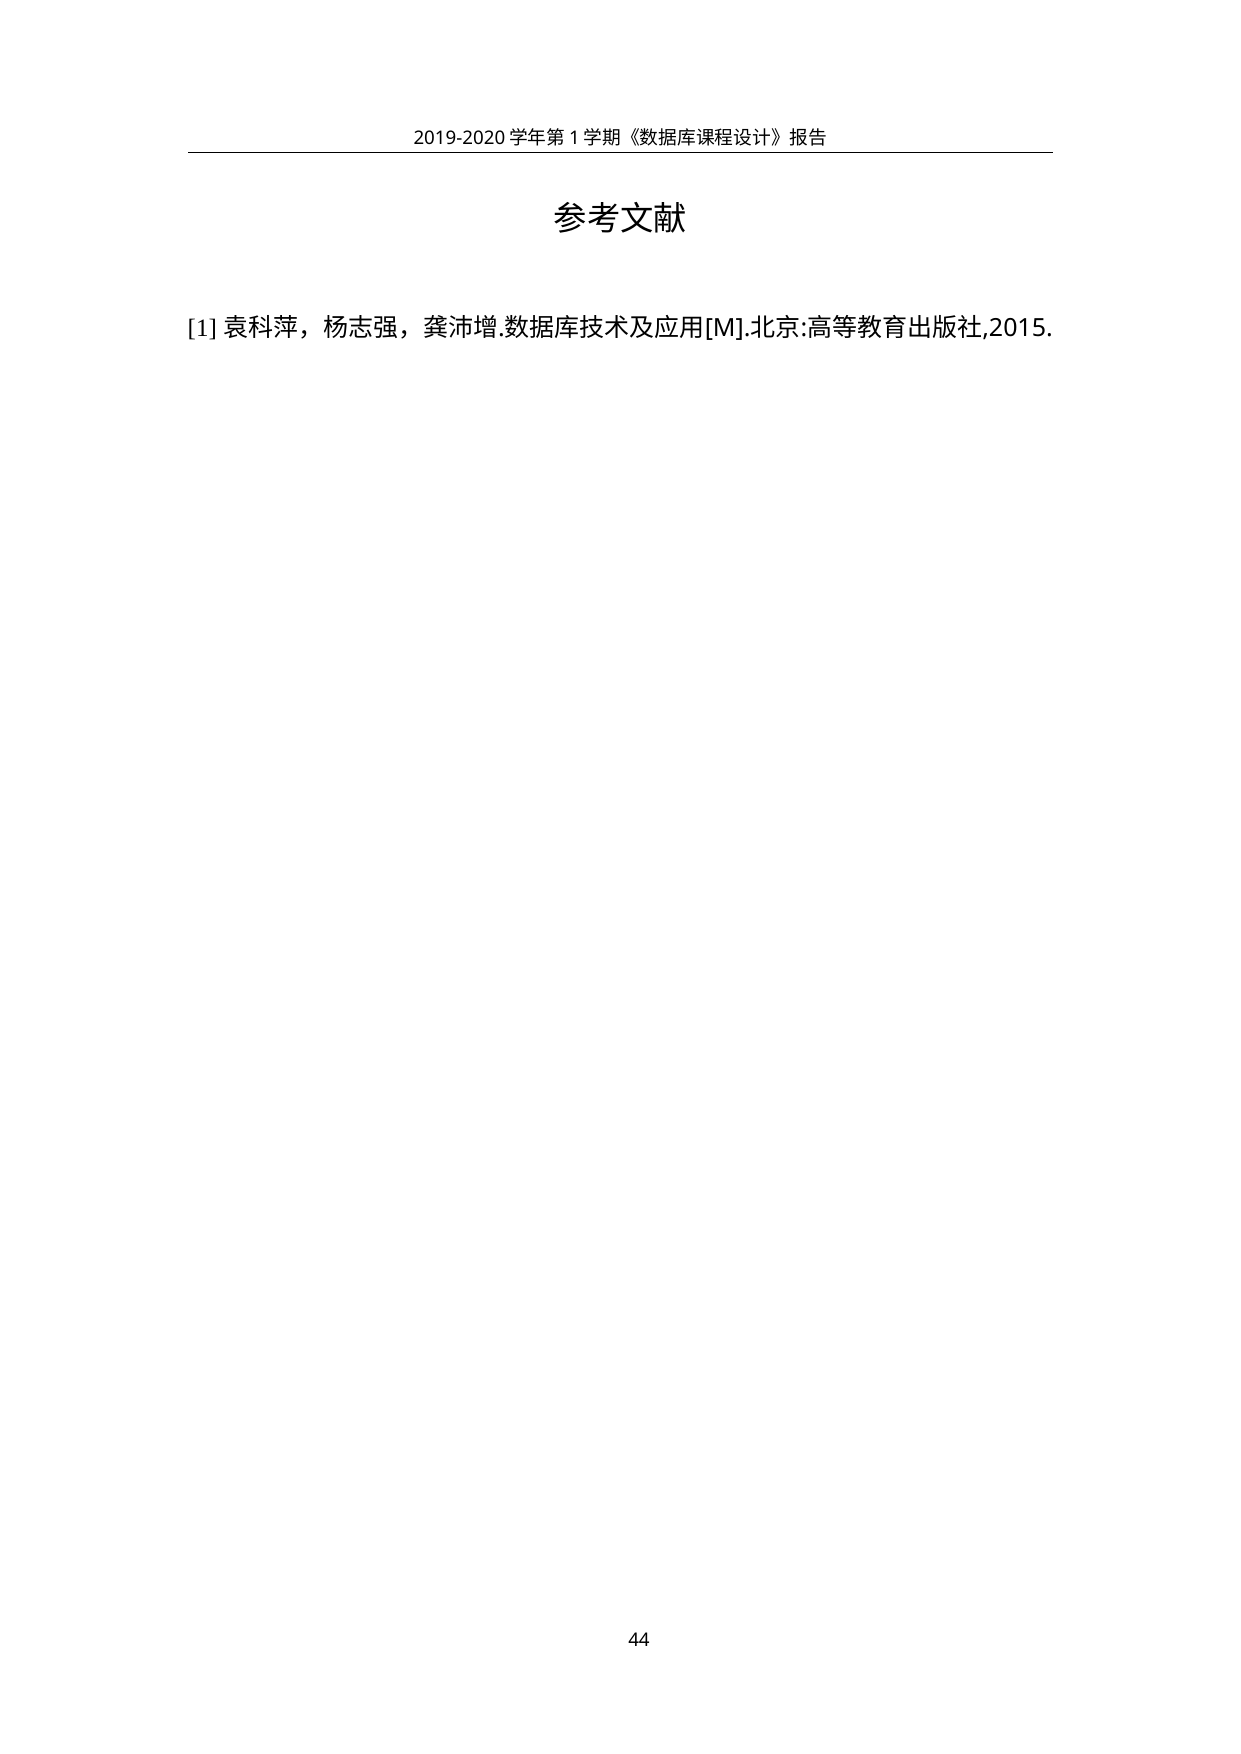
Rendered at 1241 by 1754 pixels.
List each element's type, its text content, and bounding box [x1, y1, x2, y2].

text [1] 袁科萍，杨志强，龚沛增.数据库技术及应用[M].北京:高等教育出版社,2015. [187, 291, 1053, 359]
text 参考文献 [187, 182, 1053, 250]
